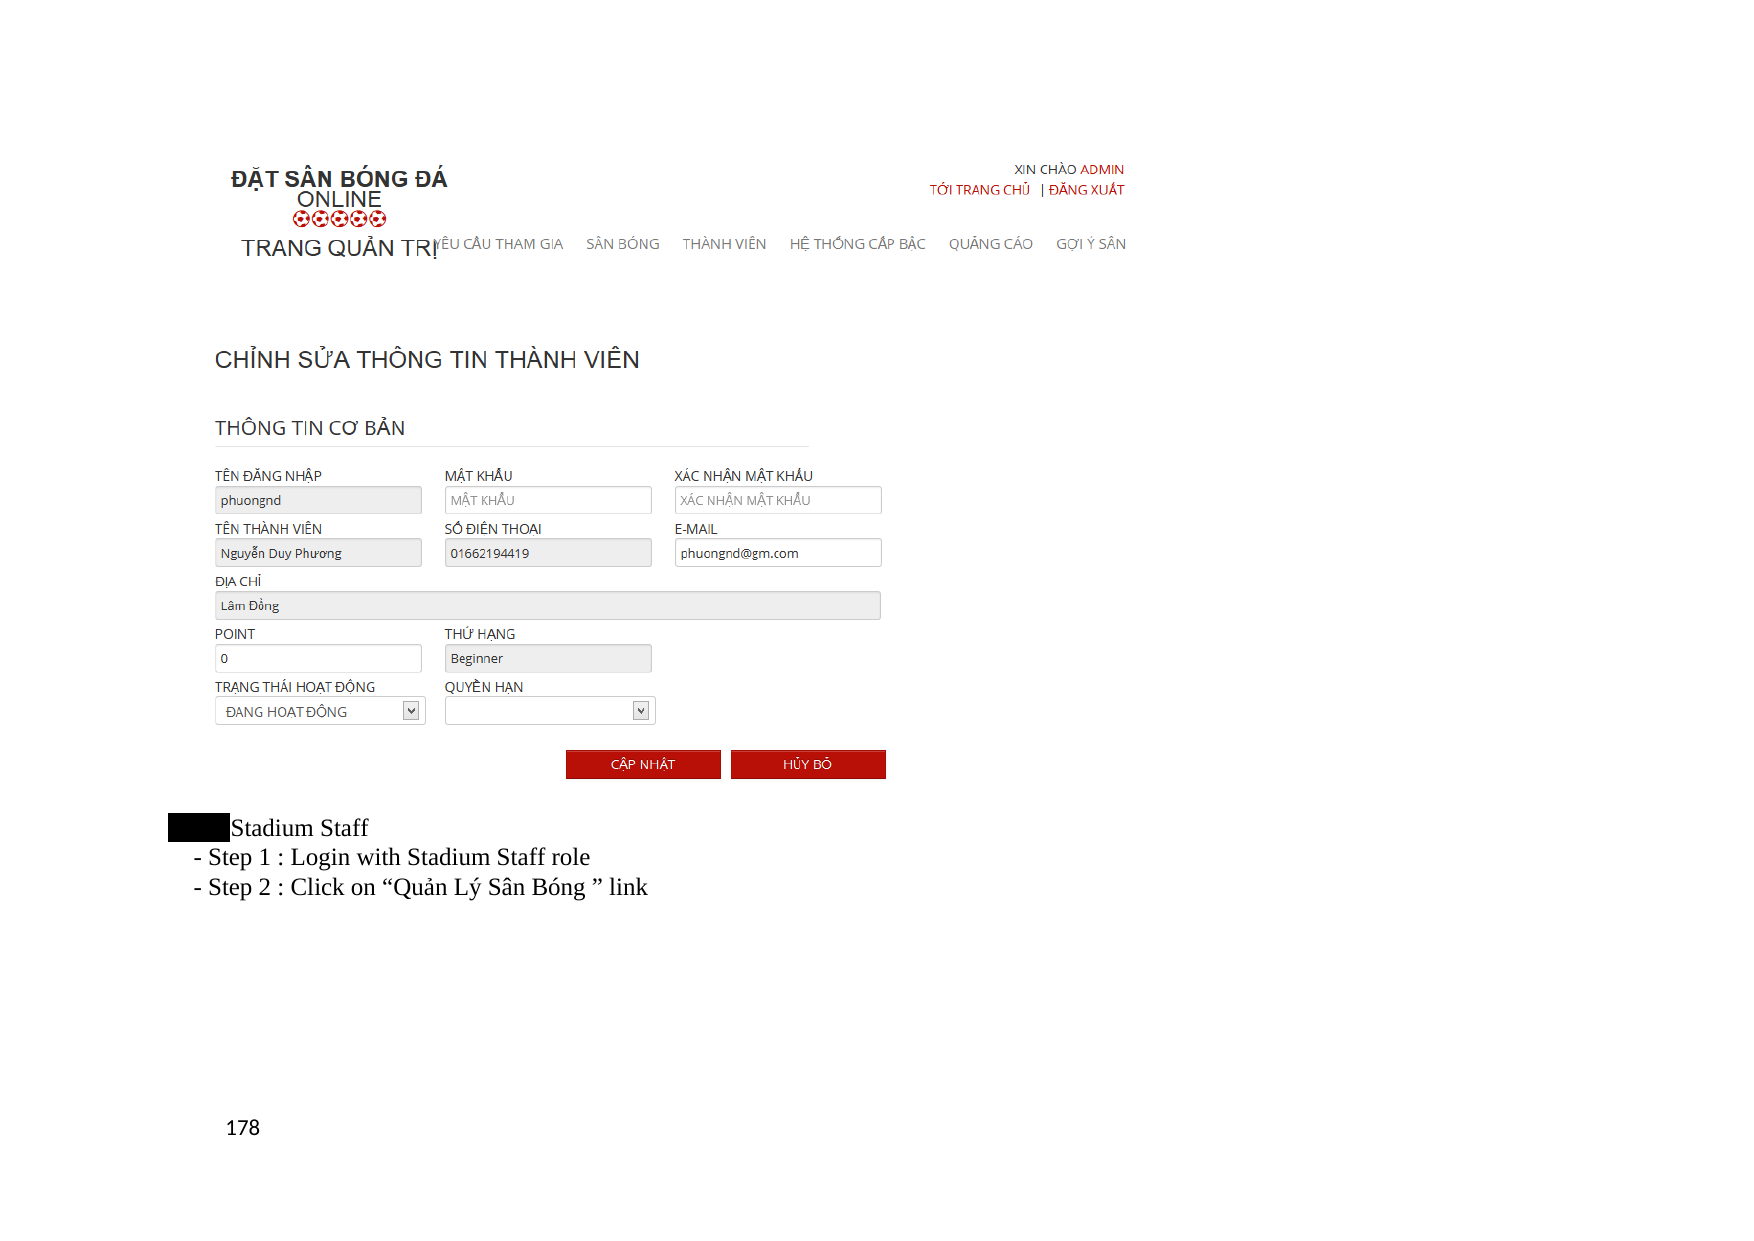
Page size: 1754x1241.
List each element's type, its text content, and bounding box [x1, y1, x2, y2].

text - Step 1 : Login with Stadium Staff role [193, 842, 1604, 871]
subtitle Stadium Staff [230, 813, 1604, 842]
picture [193, 149, 1136, 809]
text - Step 2 : Click on “Quản Lý Sân Bóng ” link [193, 872, 1604, 901]
